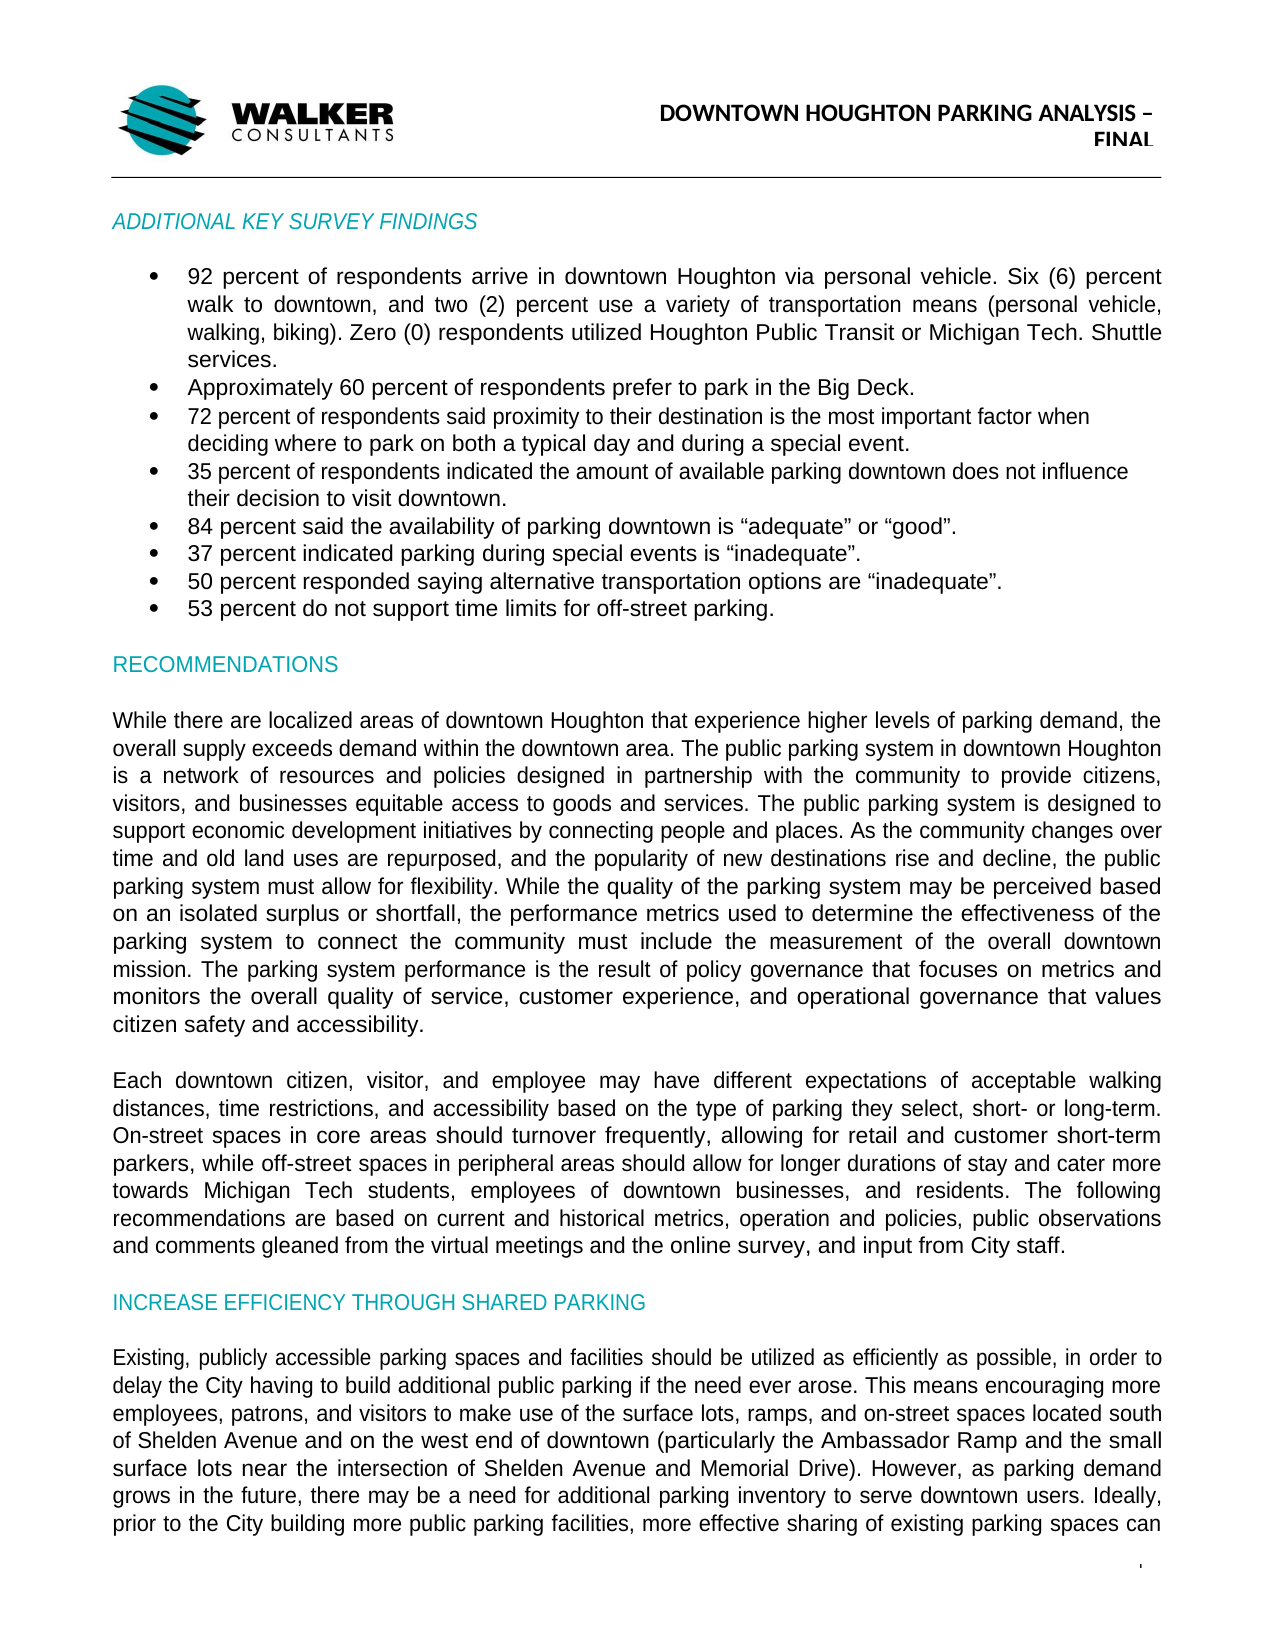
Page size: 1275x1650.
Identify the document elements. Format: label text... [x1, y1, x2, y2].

text INCREASE EFFICIENCY THROUGH SHARED PARKING [112, 1288, 1185, 1315]
list 50 percent responded saying alternative transportation options are “inadequate”. [150, 568, 1185, 594]
list 53 percent do not support time limits for off-street parking. [150, 595, 1185, 622]
text Each downtown citizen, visitor, and employee may have different expectations of acceptable walking distances, time restrictions, and accessibility based on the type of parking they select, short- or long-term. On-street spaces in core areas should turnover frequently, allowing for retail and customer short-term parkers, while off-street spaces in peripheral areas should allow for longer durations of stay and cater more towards Michigan Tech students, employees of downtown businesses, and residents. The following recommendations are based on current and historical metrics, operation and policies, public observations and comments gleaned from the virtual meetings and the online survey, and input from City staff. [112, 1067, 1162, 1259]
list Approximately 60 percent of respondents prefer to park in the Big Deck. [150, 374, 1185, 401]
text ADDITIONAL KEY SURVEY FINDINGS [112, 208, 1185, 234]
list 84 percent said the availability of parking downtown is “adequate” or “good”. [150, 513, 1185, 539]
list 92 percent of respondents arrive in downtown Houghton via personal vehicle. Six (6) percent walk to downtown, and two (2) percent use a variety of transportation means (personal vehicle, walking, biking). Zero (0) respondents utilized Houghton Public Transit or Michigan Tech. Shuttle services. [150, 263, 1162, 372]
list 35 percent of respondents indicated the amount of available parking downtown does not influence their decision to visit downtown. [150, 458, 1162, 512]
text RECOMMENDATIONS [112, 651, 1185, 677]
list 37 percent indicated parking during special events is “inadequate”. [150, 540, 1185, 567]
picture [116, 82, 397, 163]
text While there are localized areas of downtown Houghton that experience higher levels of parking demand, the overall supply exceeds demand within the downtown area. The public parking system in downtown Houghton is a network of resources and policies designed in partnership with the community to provide citizens, visitors, and businesses equitable access to goods and services. The public parking system is designed to support economic development initiatives by connecting people and places. As the community changes over time and old land uses are repurposed, and the popularity of new destinations rise and decline, the public parking system must allow for flexibility. While the quality of the parking system may be perceived based on an isolated surplus or shortfall, the performance metrics used to determine the effectiveness of the parking system to connect the community must include the measurement of the overall downtown mission. The parking system performance is the result of policy governance that focuses on metrics and monitors the overall quality of service, customer experience, and operational governance that values citizen safety and accessibility. [112, 707, 1162, 1037]
list 72 percent of respondents said proximity to their destination is the most important factor when deciding where to park on both a typical day and during a special event. [150, 403, 1162, 457]
